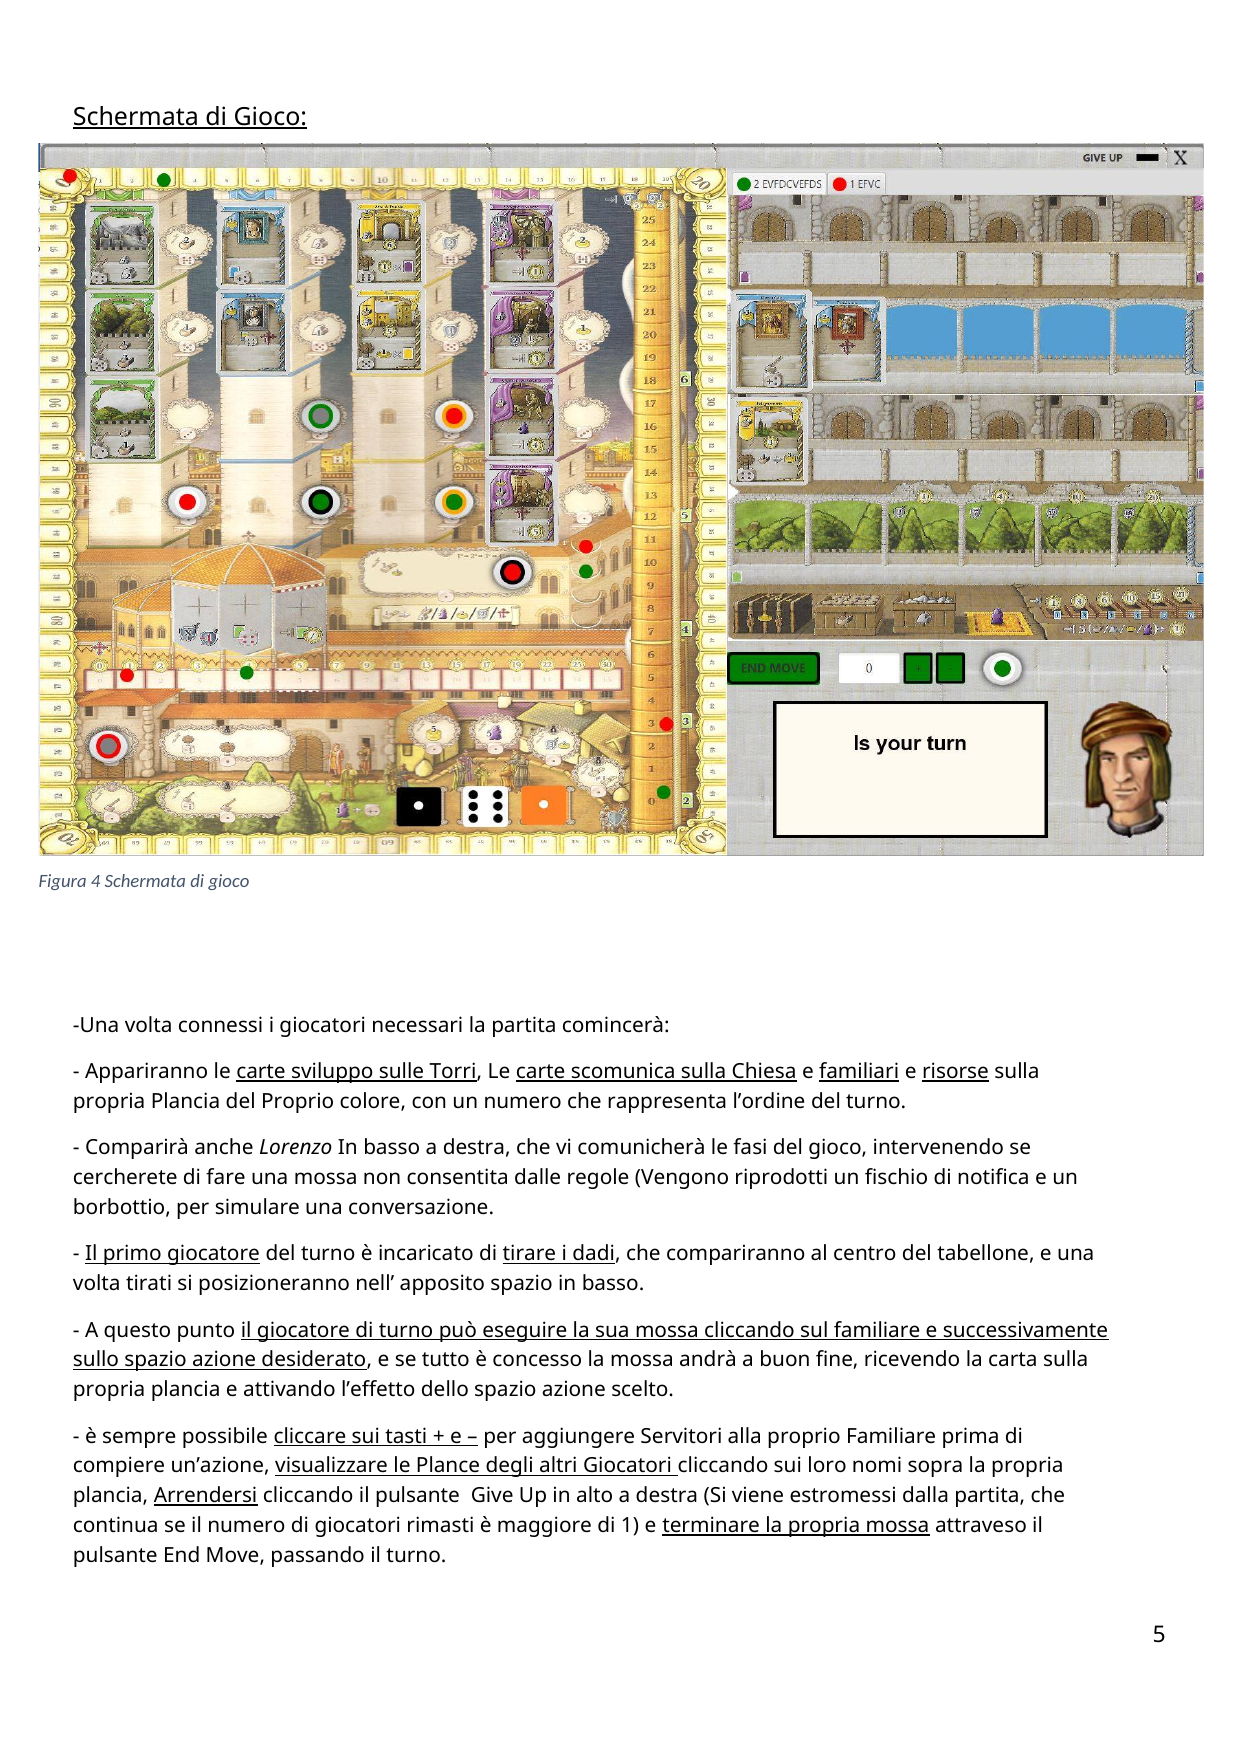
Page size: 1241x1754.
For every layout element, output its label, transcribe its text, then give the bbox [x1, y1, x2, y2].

text - Appariranno le carte sviluppo sulle Torri, Le carte scomunica sulla Chiesa e familiari e risorse sulla propria Plancia del Proprio colore, con un numero che rappresenta l’ordine del turno. [73, 1056, 1111, 1114]
text - Il primo giocatore del turno è incaricato di tirare i dadi, che compariranno al centro del tabellone, e una volta tirati si posizioneranno nell’ apposito spazio in basso. [73, 1238, 1111, 1297]
text -Una volta connessi i giocatori necessari la partita comincerà: [73, 1010, 1111, 1038]
text - è sempre possibile cliccare sui tasti + e – per aggiungere Servitori alla proprio Familiare prima di compiere un’azione, visualizzare le Plance degli altri Giocatori cliccando sui loro nomi sopra la propria plancia, Arrendersi cliccando il pulsante Give Up in alto a destra (Si viene estromessi dalla partita, che continua se il numero di giocatori rimasti è maggiore di 1) e terminare la propria mossa attraveso il pulsante End Move, passando il turno. [73, 1421, 1111, 1568]
text - A questo punto il giocatore di turno può eseguire la sua mossa cliccando sul familiare e successivamente sullo spazio azione desiderato, e se tutto è concesso la mossa andrà a buon fine, ricevendo la carta sulla propria plancia e attivando l’effetto dello spazio azione scelto. [73, 1315, 1111, 1403]
text Schermata di Gioco: [73, 98, 1111, 133]
picture [38, 143, 1204, 856]
text - Comparirà anche Lorenzo In basso a destra, che vi comunicherà le fasi del gioco, intervenendo se cercherete di fare una mossa non consentita dalle regole (Vengono riprodotti un fischio di notifica e un borbottio, per simulare una conversazione. [73, 1132, 1111, 1220]
